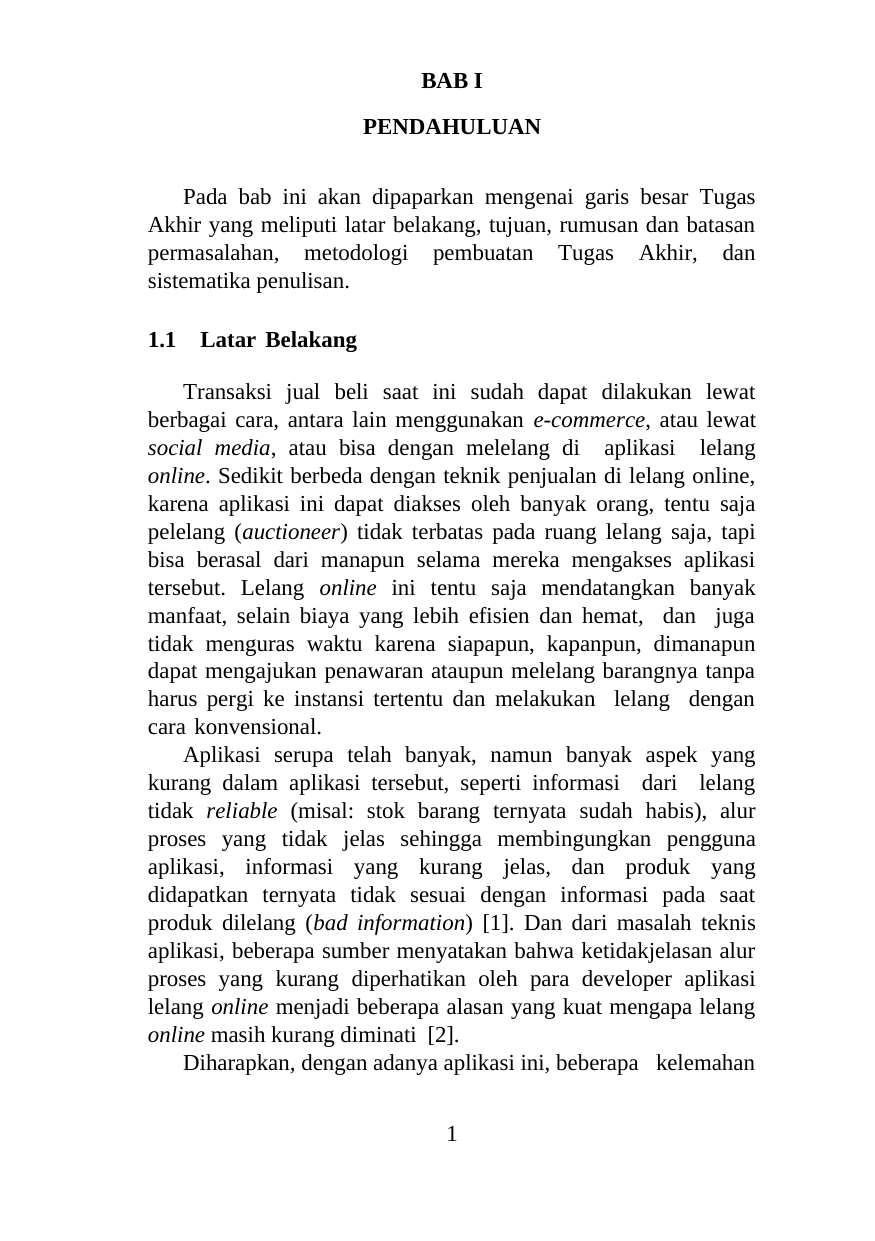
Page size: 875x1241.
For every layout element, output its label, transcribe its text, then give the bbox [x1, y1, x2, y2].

text Diharapkan, dengan adanya aplikasi ini, beberapa kelemahan [183, 1049, 768, 1075]
text Pada bab ini akan dipaparkan mengenai garis besar Tugas Akhir yang meliputi latar belakang, tujuan, rumusan dan batasan permasalahan, metodologi pembuatan Tugas Akhir, dan sistematika penulisan. [148, 183, 756, 293]
text Aplikasi serupa telah banyak, namun banyak aspek yang kurang dalam aplikasi tersebut, seperti informasi dari lelang tidak reliable (misal: stok barang ternyata sudah habis), alur proses yang tidak jelas sehingga membingungkan pengguna aplikasi, informasi yang kurang jelas, dan produk yang didapatkan ternyata tidak sesuai dengan informasi pada saat produk dilelang (bad information) [1]. Dan dari masalah teknis aplikasi, beberapa sumber menyatakan bahwa ketidakjelasan alur proses yang kurang diperhatikan oleh para developer aplikasi lelang online menjadi beberapa alasan yang kuat mengapa lelang online masih kurang diminati [2]. [148, 741, 756, 1047]
text Transaksi jual beli saat ini sudah dapat dilakukan lewat berbagai cara, antara lain menggunakan e-commerce, atau lewat social media, atau bisa dengan melelang di aplikasi lelang online. Sedikit berbeda dengan teknik penjualan di lelang online, karena aplikasi ini dapat diakses oleh banyak orang, tentu saja pelelang (auctioneer) tidak terbatas pada ruang lelang saja, tapi bisa berasal dari manapun selama mereka mengakses aplikasi tersebut. Lelang online ini tentu saja mendatangkan banyak manfaat, selain biaya yang lebih efisien dan hemat, dan juga tidak menguras waktu karena siapapun, kapanpun, dimanapun dapat mengajukan penawaran ataupun melelang barangnya tanpa harus pergi ke instansi tertentu dan melakukan lelang dengan cara konvensional. [148, 378, 756, 740]
subtitle BAB I PENDAHULUAN [358, 67, 545, 139]
subtitle Latar Belakang [148, 326, 768, 353]
text 1 [136, 1119, 768, 1146]
